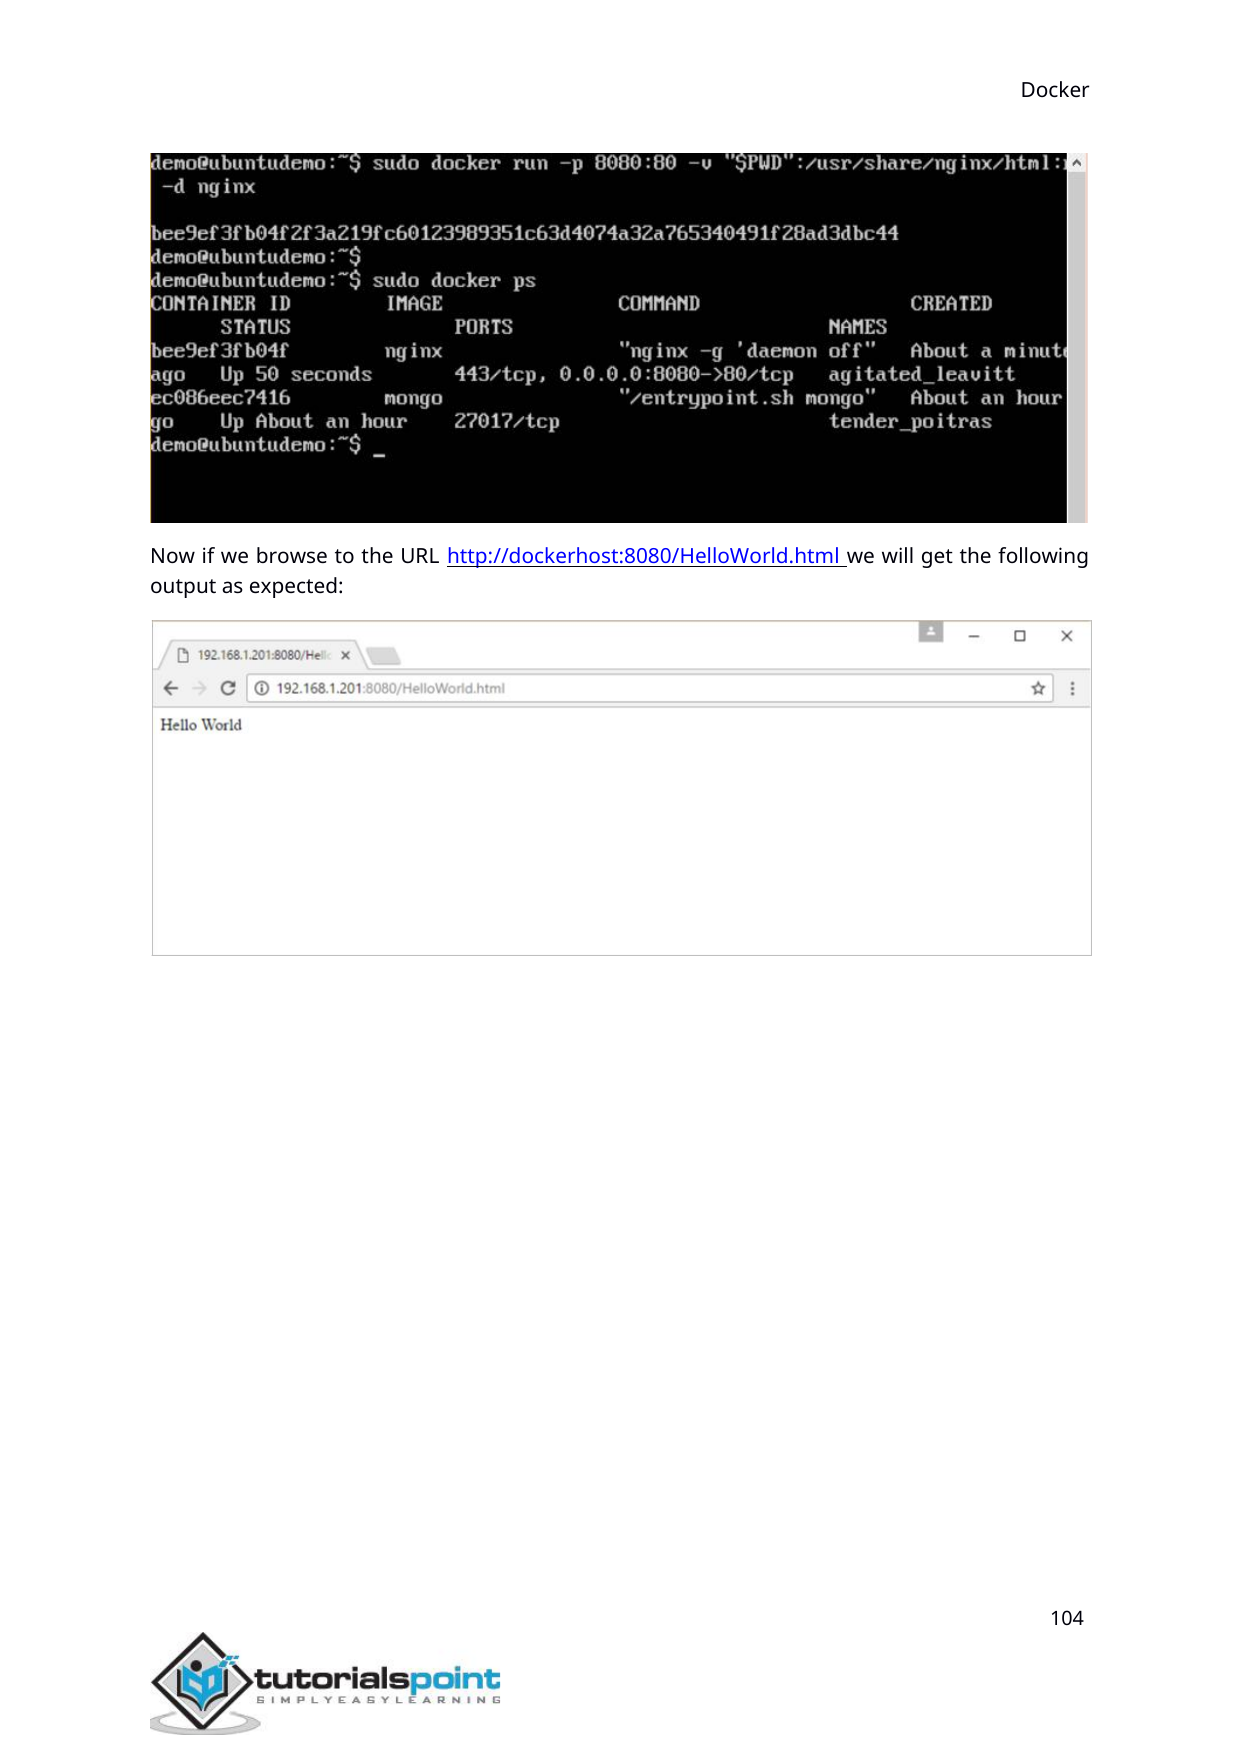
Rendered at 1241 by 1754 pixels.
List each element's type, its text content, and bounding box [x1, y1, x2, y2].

picture [150, 153, 1088, 523]
text Now if we browse to the URL http://dockerhost:8080/HelloWorld.html we will get the following output as expected: [150, 541, 1089, 600]
text 104 [1050, 1605, 1090, 1632]
text Docker [150, 75, 1089, 103]
picture [150, 1632, 501, 1735]
picture [151, 620, 1092, 956]
